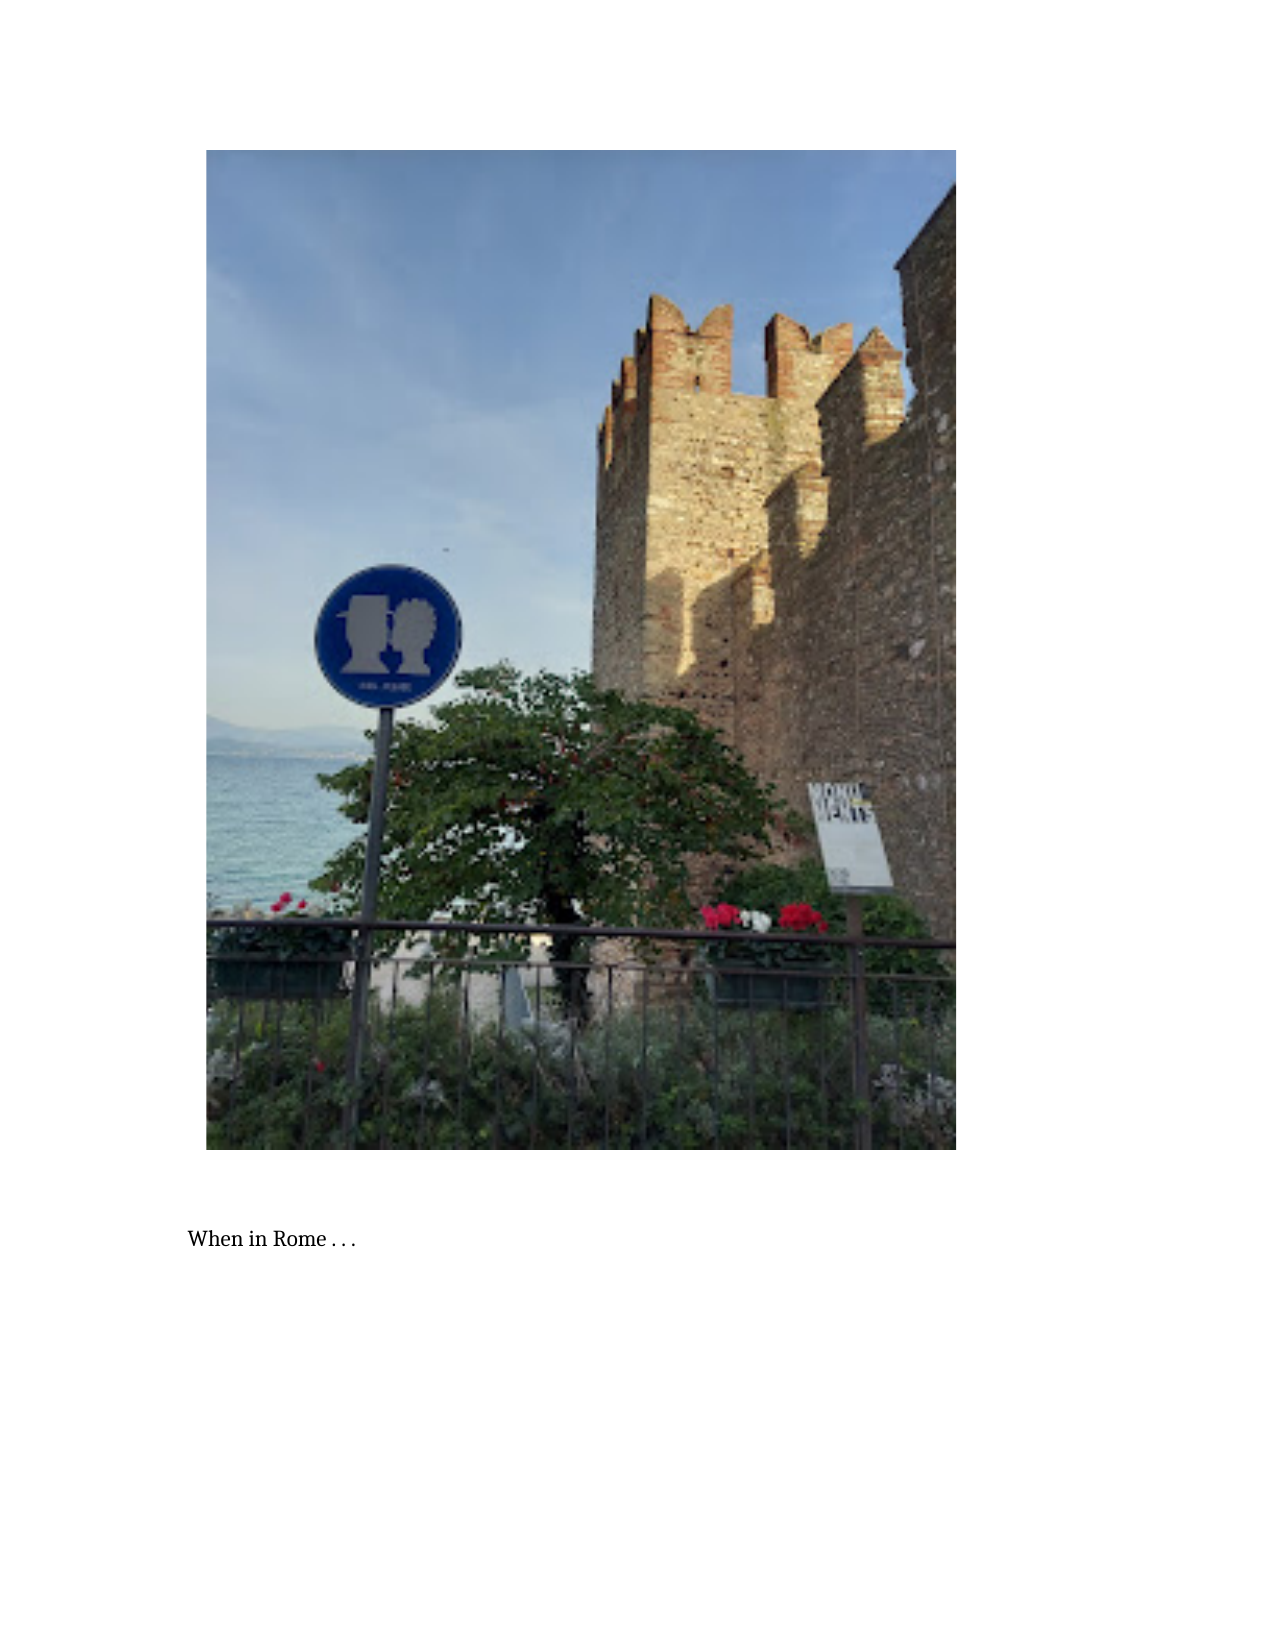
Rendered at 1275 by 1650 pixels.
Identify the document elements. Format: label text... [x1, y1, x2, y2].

picture [206, 150, 957, 1150]
text When in Rome . . . [187, 1226, 1087, 1252]
